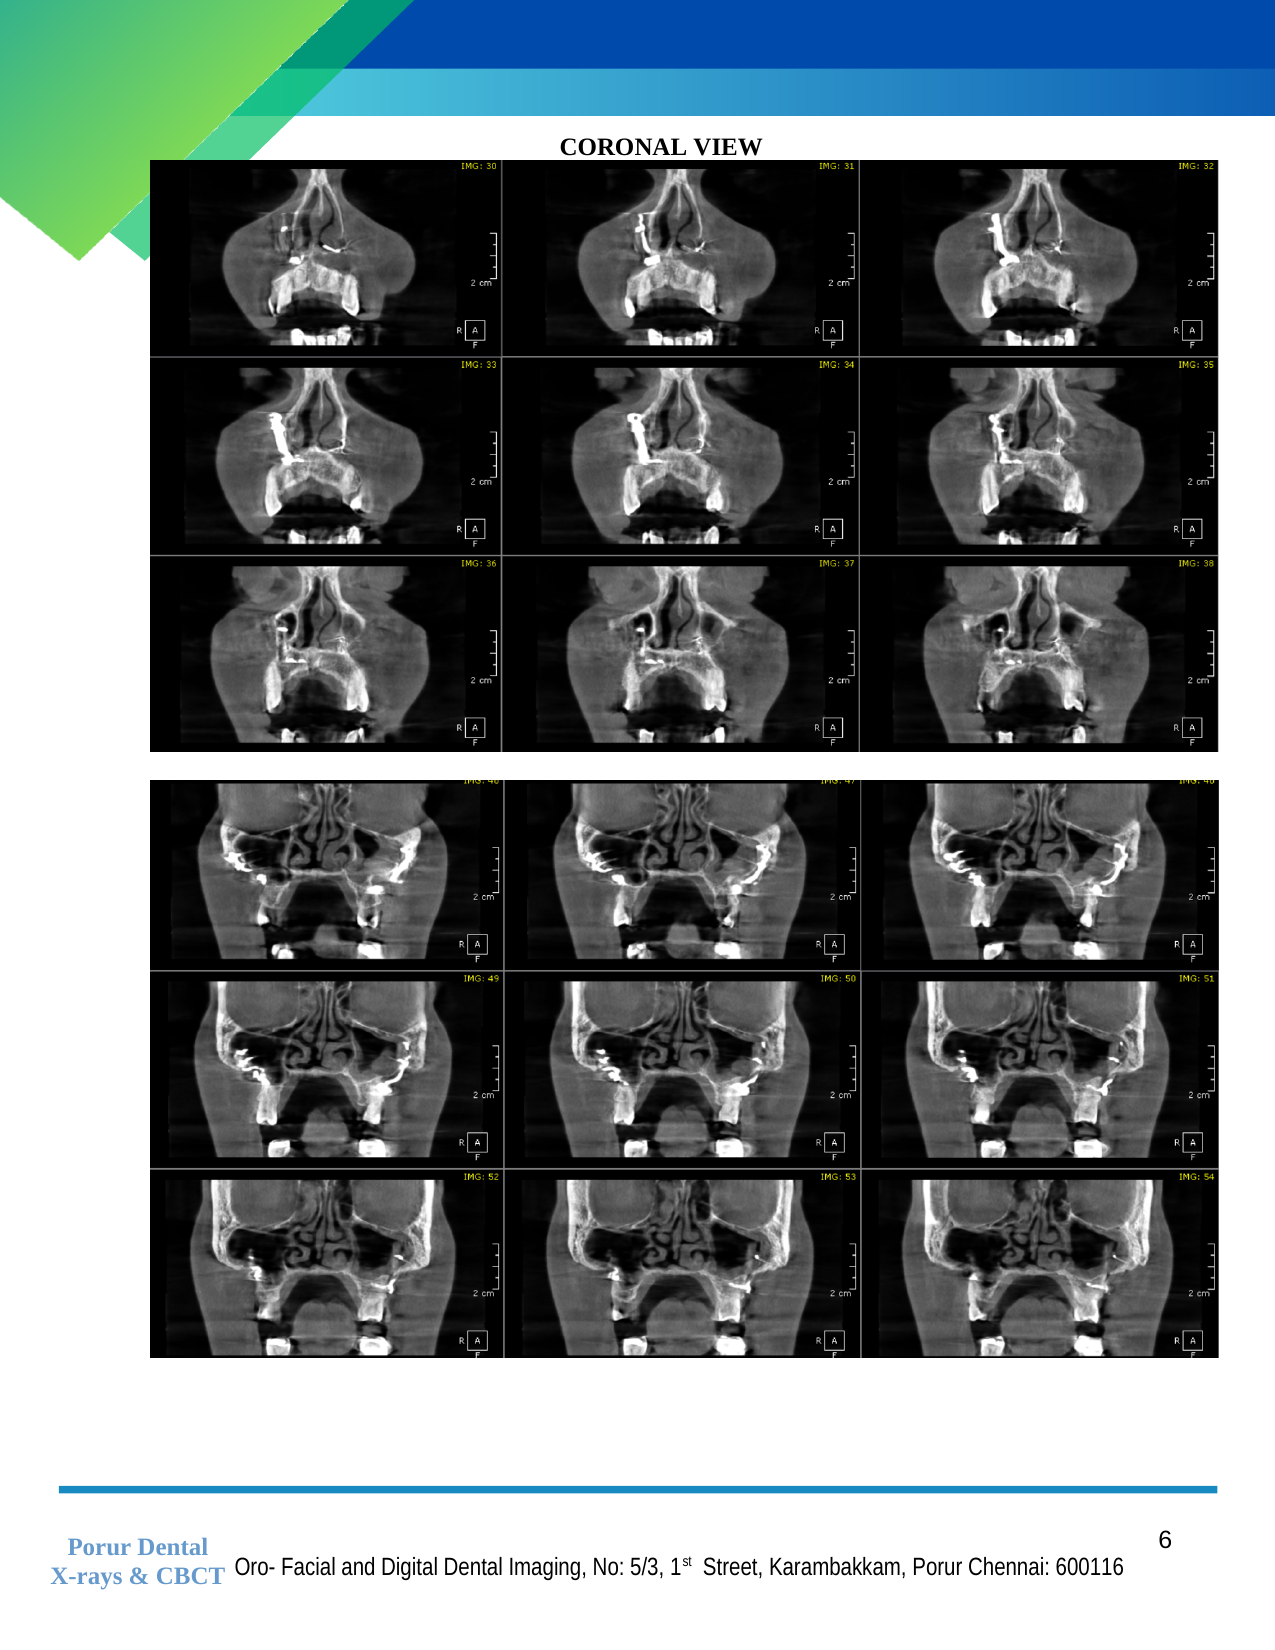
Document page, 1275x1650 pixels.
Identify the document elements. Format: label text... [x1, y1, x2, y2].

picture [0, 0, 1275, 752]
picture [150, 780, 1219, 1358]
text CORONAL VIEW [103, 132, 1172, 161]
